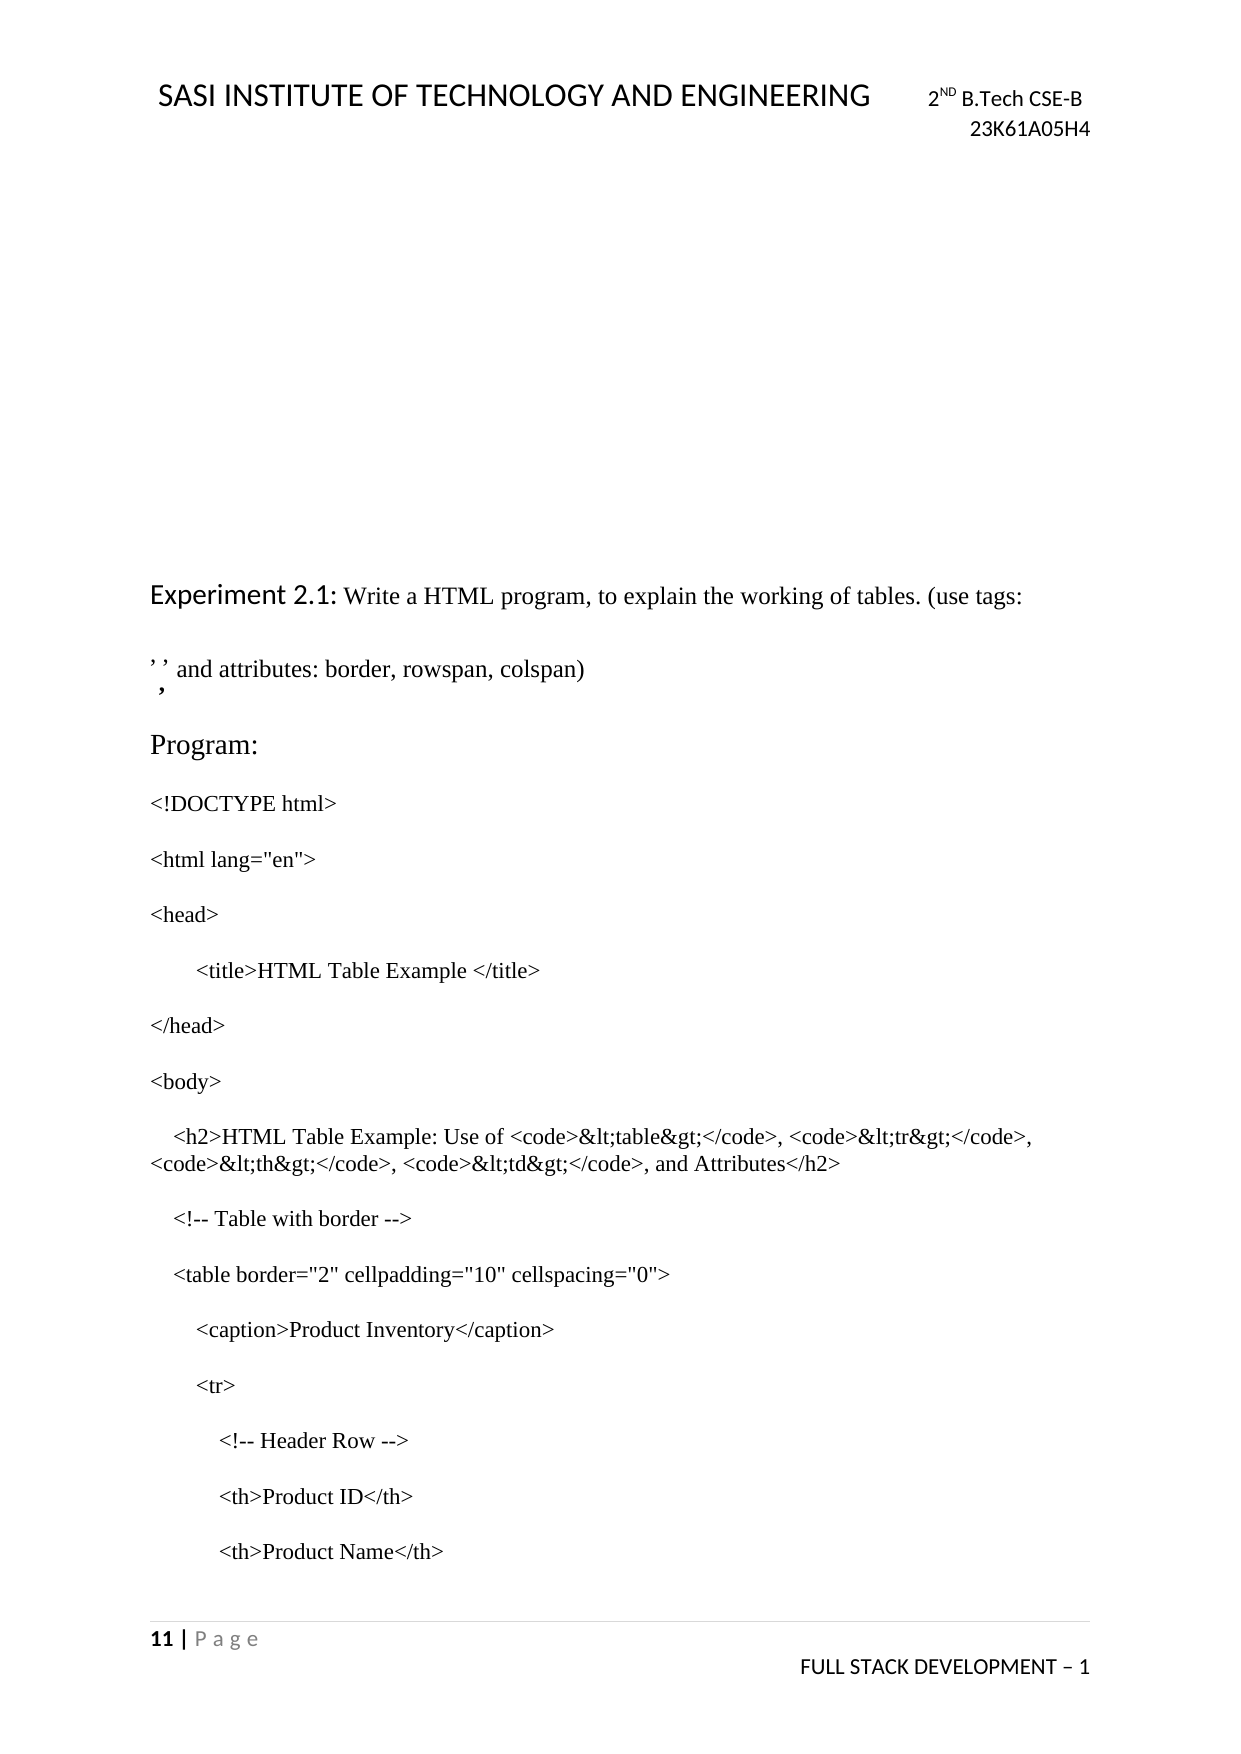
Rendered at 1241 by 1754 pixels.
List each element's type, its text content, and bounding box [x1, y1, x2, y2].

text <title>HTML Table Example </title> [150, 957, 1090, 983]
text <body> [150, 1068, 1090, 1094]
text Program: [150, 727, 1090, 761]
text <!-- Header Row --> [150, 1427, 1090, 1454]
text <th>Product ID</th> [150, 1483, 1090, 1509]
text <th>Product Name</th> [150, 1538, 1090, 1565]
text <table border="2" cellpadding="10" cellspacing="0"> [150, 1261, 1090, 1287]
table_header , , , [149, 638, 175, 698]
text <tr> [150, 1372, 1090, 1398]
text <html lang="en"> [150, 846, 1090, 872]
text <head> [150, 901, 1090, 928]
text <!-- Table with border --> [150, 1205, 1090, 1232]
text <!DOCTYPE html> [150, 790, 1090, 817]
text <h2>HTML Table Example: Use of <code>&lt;table&gt;</code>, <code>&lt;tr&gt;</code>, <code>&lt;th&gt;</code>, <code>&lt;td&gt;</code>, and Attributes</h2> [150, 1123, 1090, 1176]
table_header and attributes: border, rowspan, colspan) [175, 638, 591, 698]
text </head> [150, 1012, 1090, 1039]
text <caption>Product Inventory</caption> [150, 1316, 1090, 1343]
text Experiment 2.1: Write a HTML program, to explain the working of tables. (use tags: [150, 576, 1090, 612]
